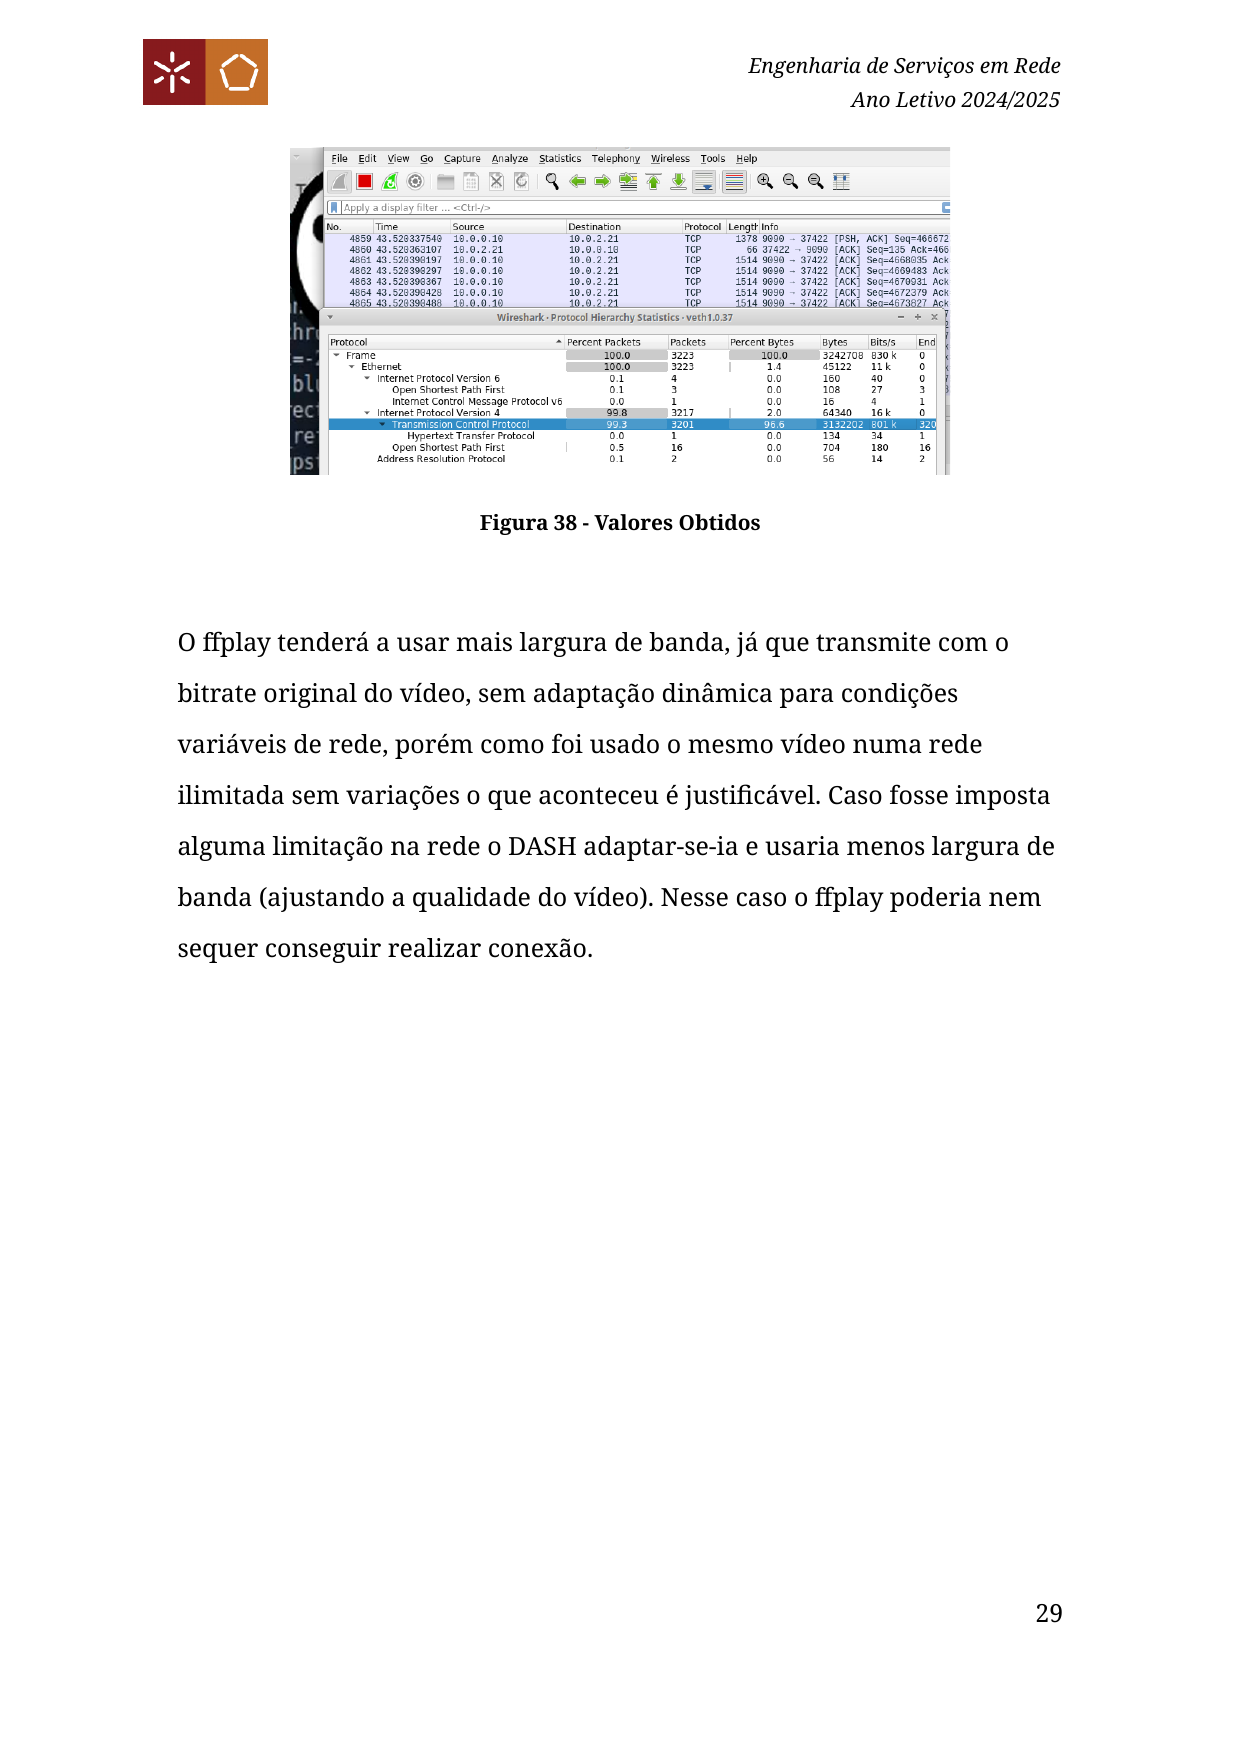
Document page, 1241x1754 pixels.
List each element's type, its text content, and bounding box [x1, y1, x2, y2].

picture [138, 36, 270, 109]
text O ffplay tenderá a usar mais largura de banda, já que transmite com o bitrate original do vídeo, sem adaptação dinâmica para condições variáveis de rede, porém como foi usado o mesmo vídeo numa rede ilimitada sem variações o que aconteceu é justificável. Caso fosse imposta alguma limitação na rede o DASH adaptar-se-ia e usaria menos largura de banda (ajustando a qualidade do vídeo). Nesse caso o ffplay poderia nem sequer conseguir realizar conexão. [177, 625, 1063, 965]
picture [290, 147, 951, 475]
text Figura 38 - Valores Obtidos [177, 508, 1063, 536]
